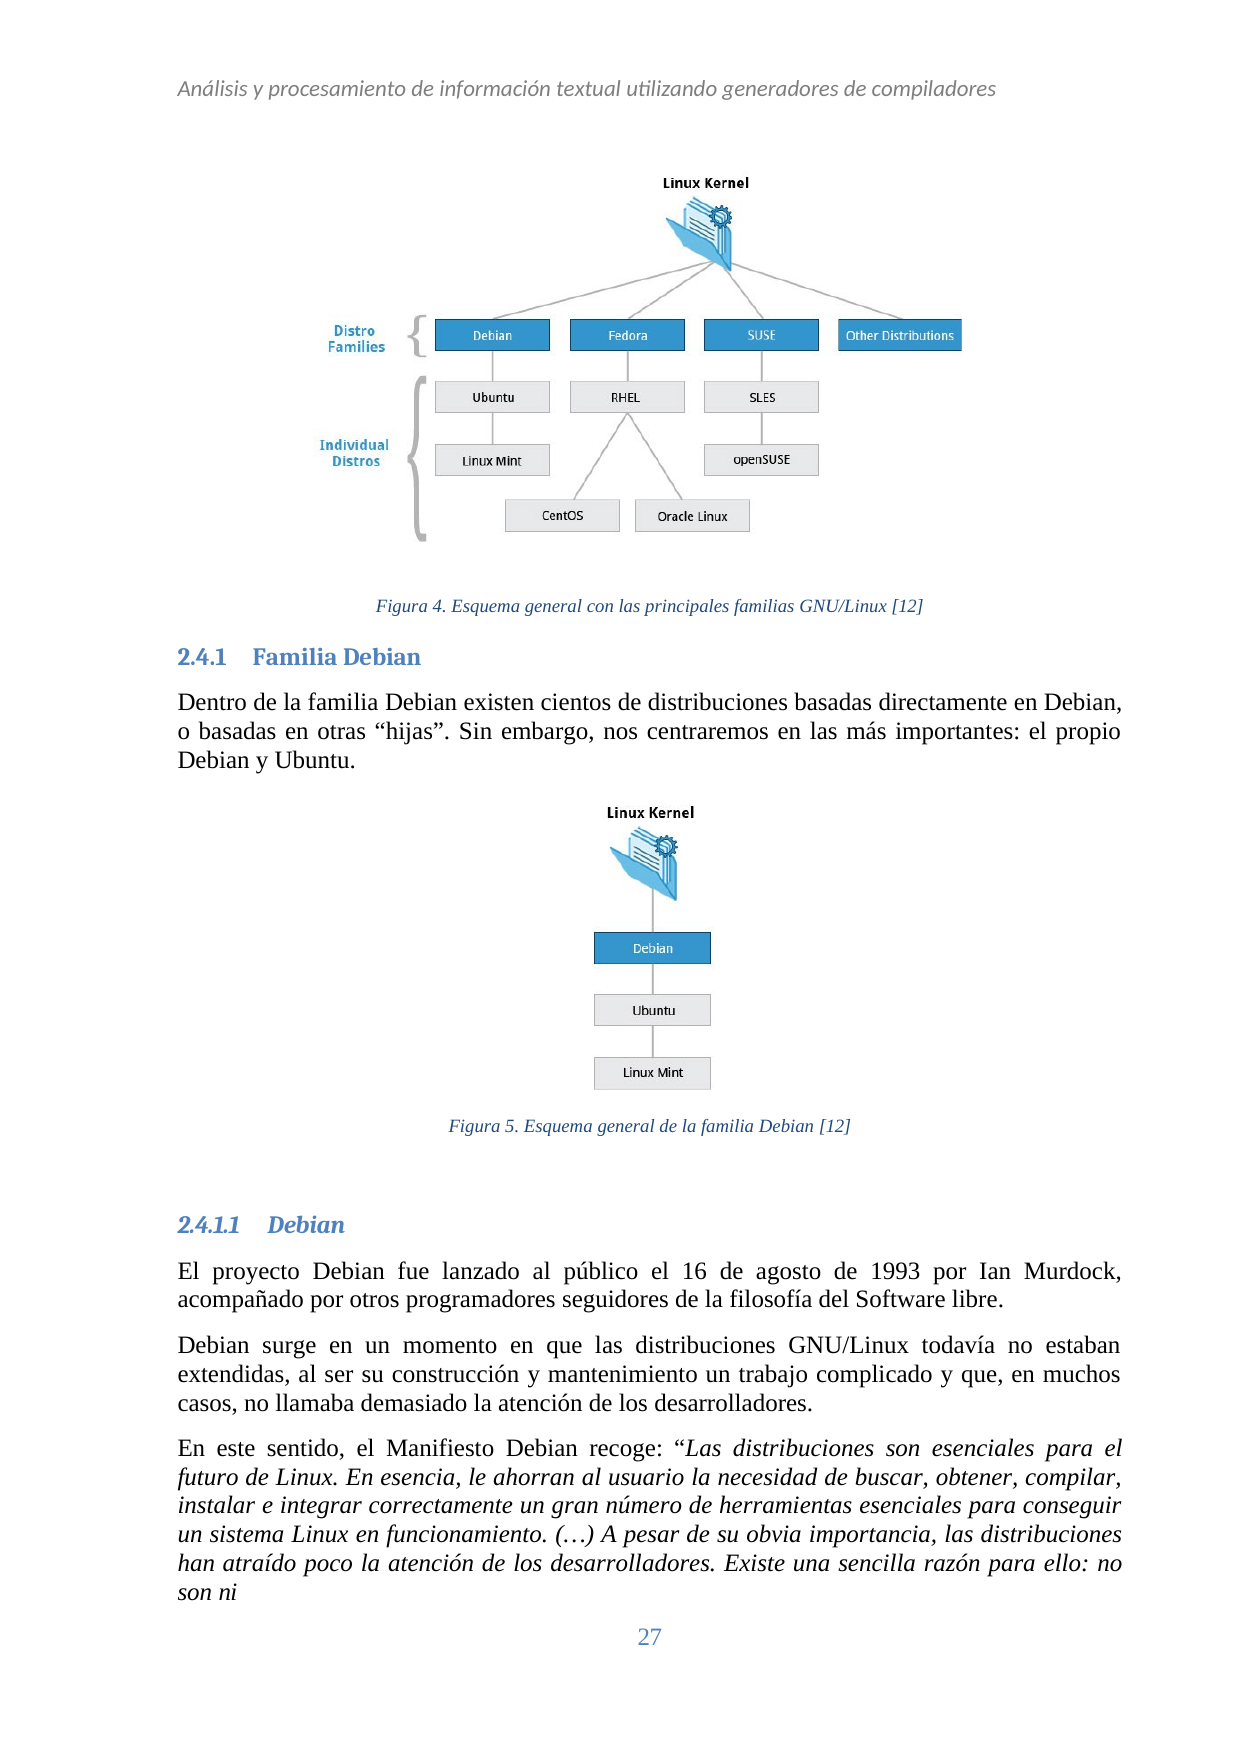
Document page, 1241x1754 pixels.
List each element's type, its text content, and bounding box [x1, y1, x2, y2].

picture [593, 805, 716, 1090]
text En este sentido, el Manifiesto Debian recoge: “Las distribuciones son esenciales para el futuro de Linux. En esencia, le ahorran al usuario la necesidad de buscar, obtener, compilar, instalar e integrar correctamente un gran número de herramientas esenciales para conseguir un sistema Linux en funcionamiento. (…) A pesar de su obvia importancia, las distribuciones han atraído poco la atención de los desarrolladores. Existe una sencilla razón para ello: no son ni [177, 1433, 1123, 1605]
text Figura 5. Esquema general de la familia Debian [12] [151, 1114, 1149, 1136]
subtitle Debian [177, 1211, 1173, 1240]
text El proyecto Debian fue lanzado al público el 16 de agosto de 1993 por Ian Murdock, acompañado por otros programadores seguidores de la filosofía del Software libre. [177, 1256, 1123, 1313]
text Dentro de la familia Debian existen cientos de distribuciones basadas directamente en Debian, o basadas en otras “hijas”. Sin embargo, nos centraremos en las más importantes: el propio Debian y Ubuntu. [177, 687, 1122, 773]
picture [313, 170, 962, 542]
subtitle Familia Debian [177, 642, 1173, 671]
text Figura 4. Esquema general con las principales familias GNU/Linux [12] [151, 595, 1149, 617]
text Debian surge en un momento en que las distribuciones GNU/Linux todavía no estaban extendidas, al ser su construcción y mantenimiento un trabajo complicado y que, en muchos casos, no llamaba demasiado la atención de los desarrolladores. [177, 1330, 1122, 1416]
